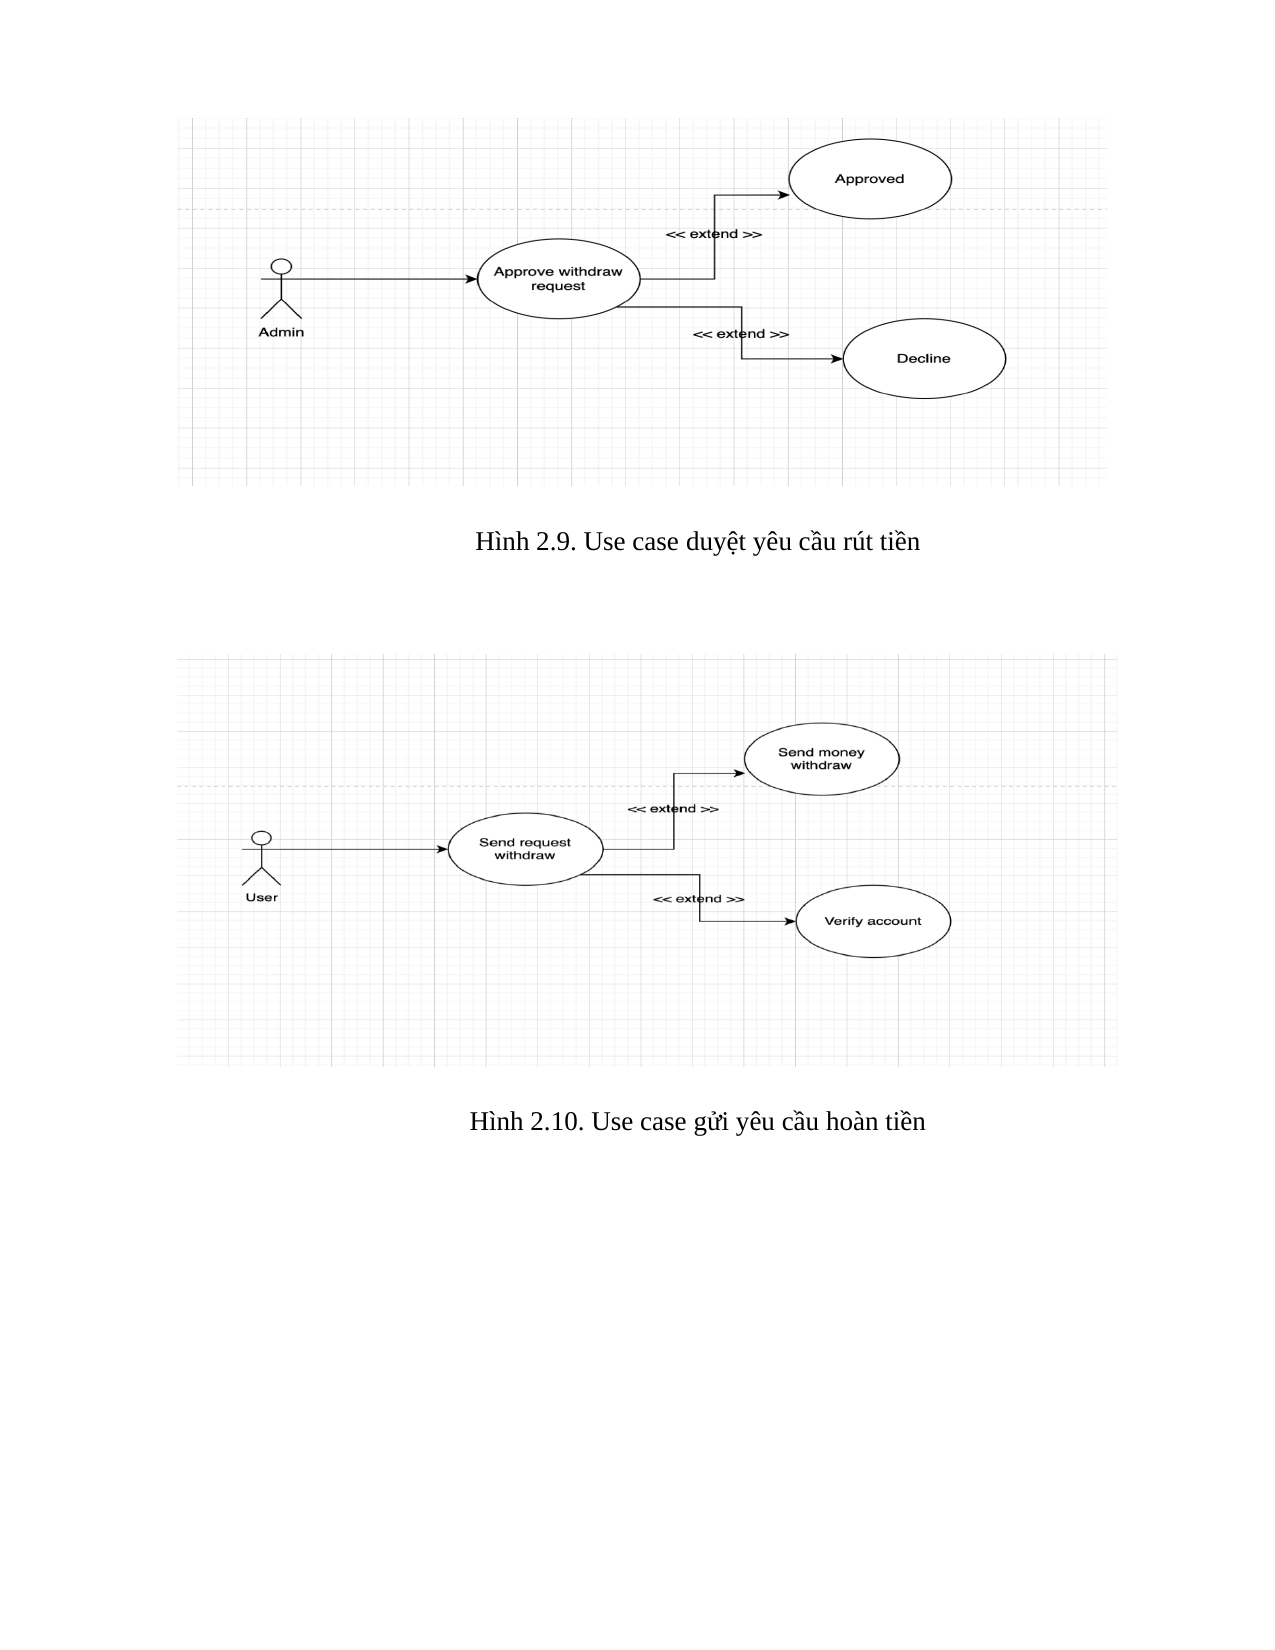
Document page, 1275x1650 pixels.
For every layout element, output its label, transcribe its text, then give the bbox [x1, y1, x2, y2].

picture [177, 654, 1118, 1067]
picture [177, 118, 1108, 486]
text Hình 2.10. Use case gửi yêu cầu hoàn tiền [209, 1106, 1186, 1137]
text Hình 2.9. Use case duyệt yêu cầu rút tiền [209, 525, 1186, 556]
